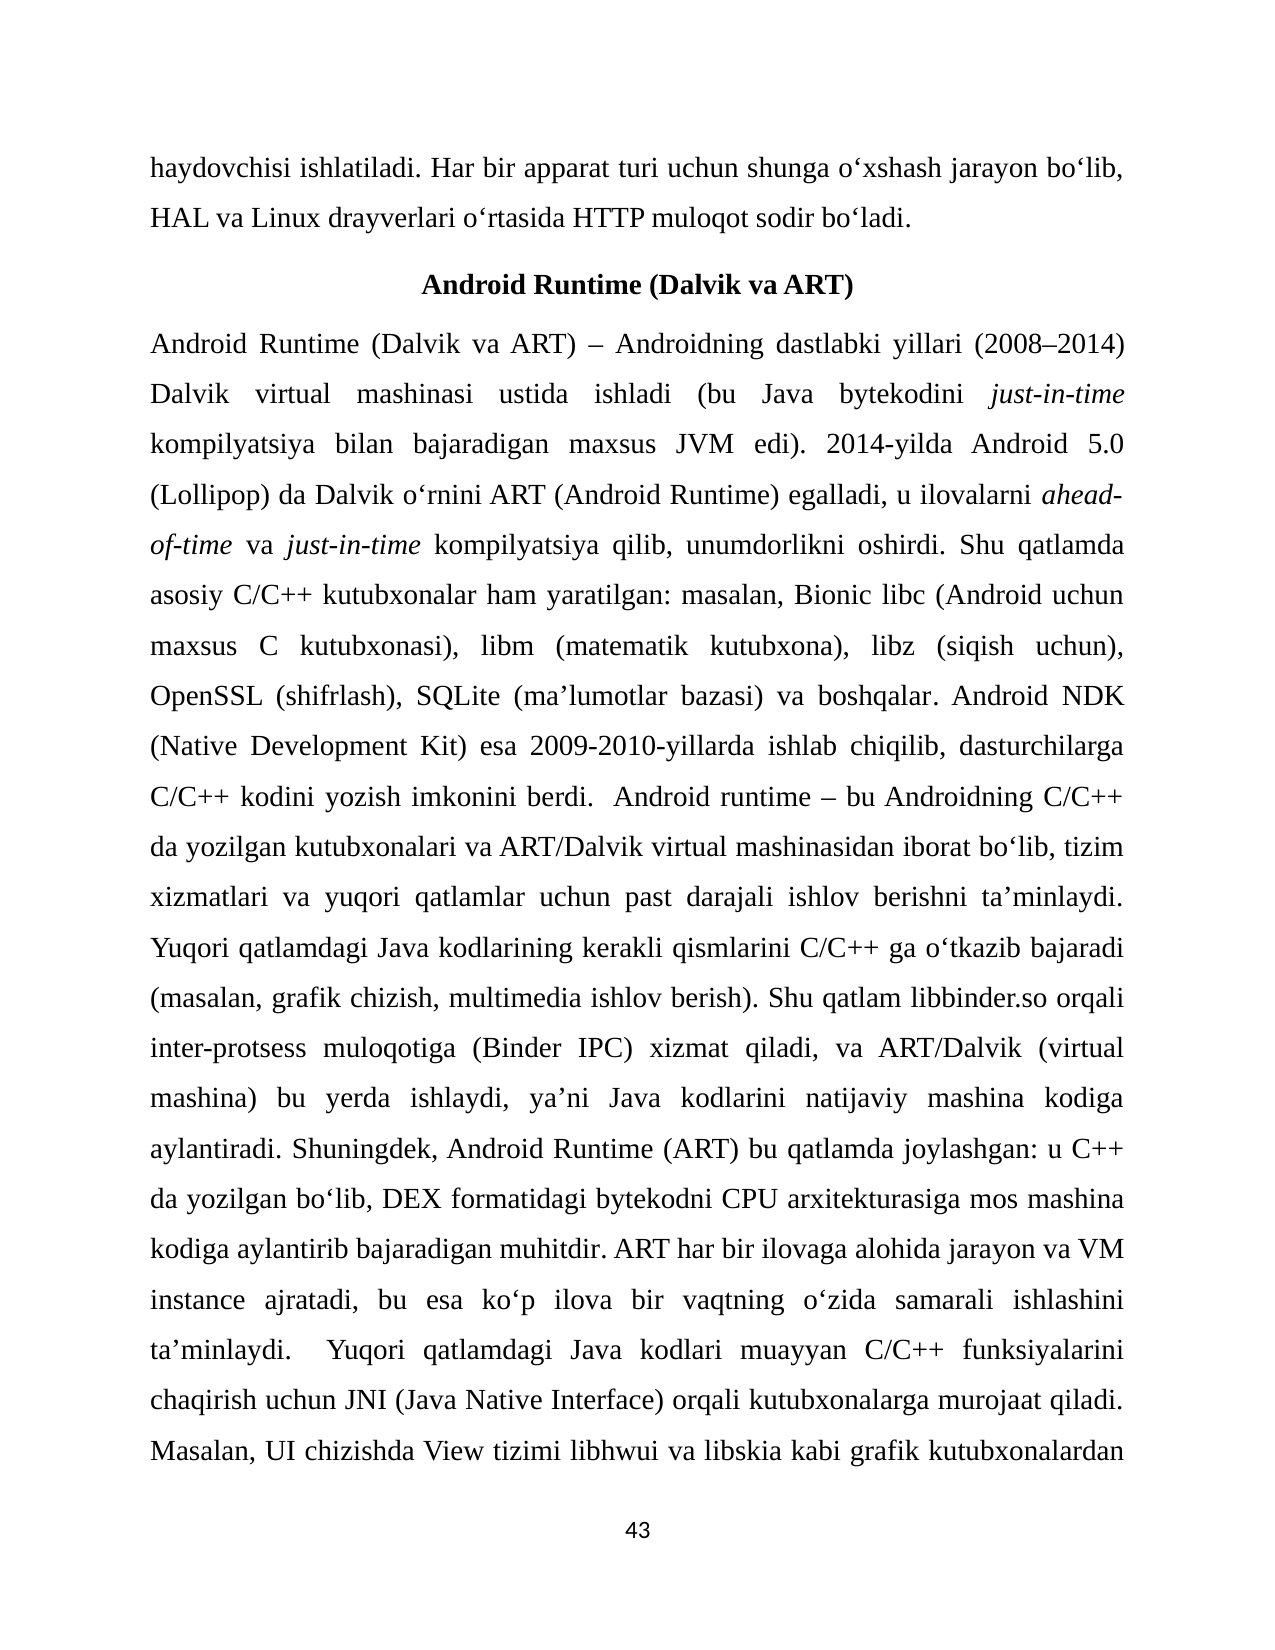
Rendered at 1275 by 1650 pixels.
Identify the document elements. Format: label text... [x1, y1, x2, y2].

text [150, 150, 1125, 234]
subtitle Android Runtime (Dalvik va ART) [150, 267, 1125, 301]
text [150, 326, 1125, 1466]
